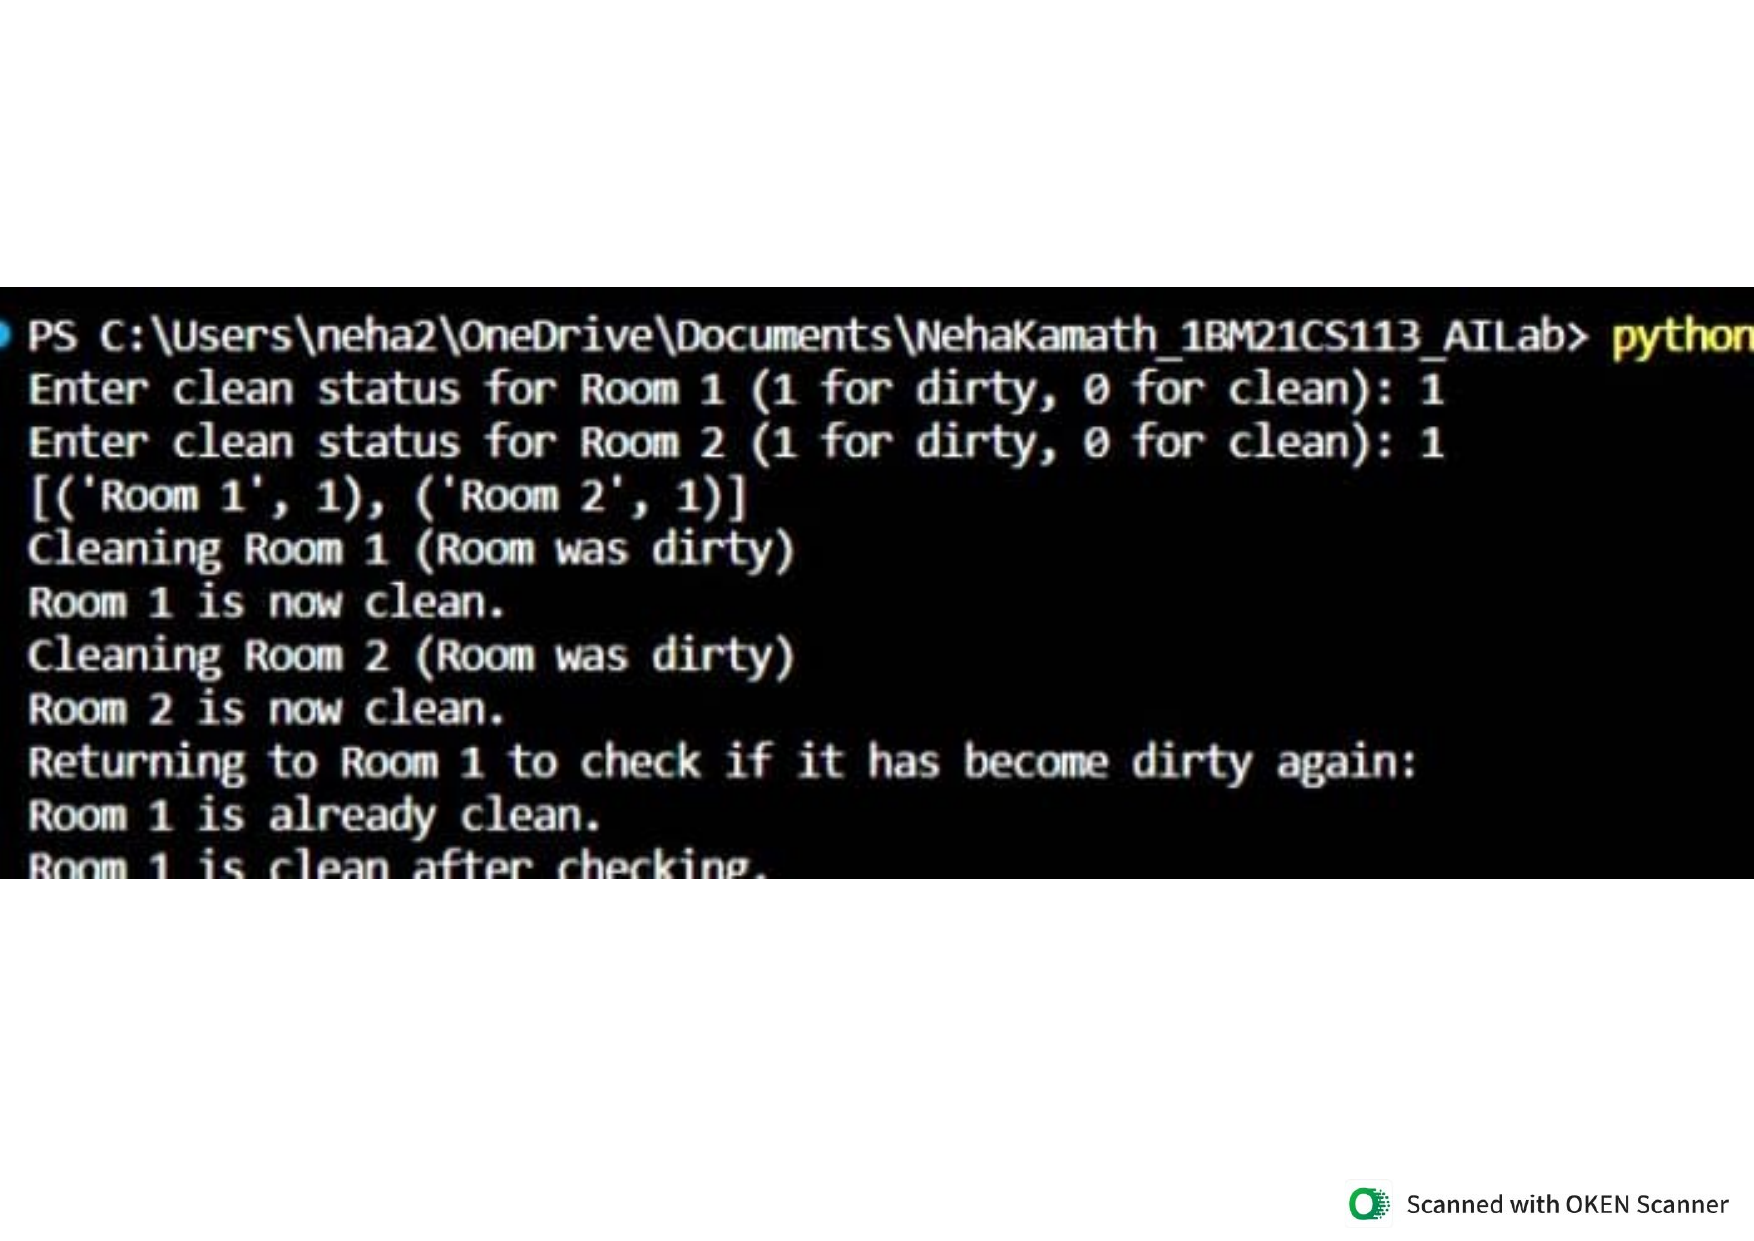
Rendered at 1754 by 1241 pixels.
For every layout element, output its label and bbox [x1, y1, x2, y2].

picture [0, 287, 1754, 879]
picture [1344, 1179, 1730, 1228]
